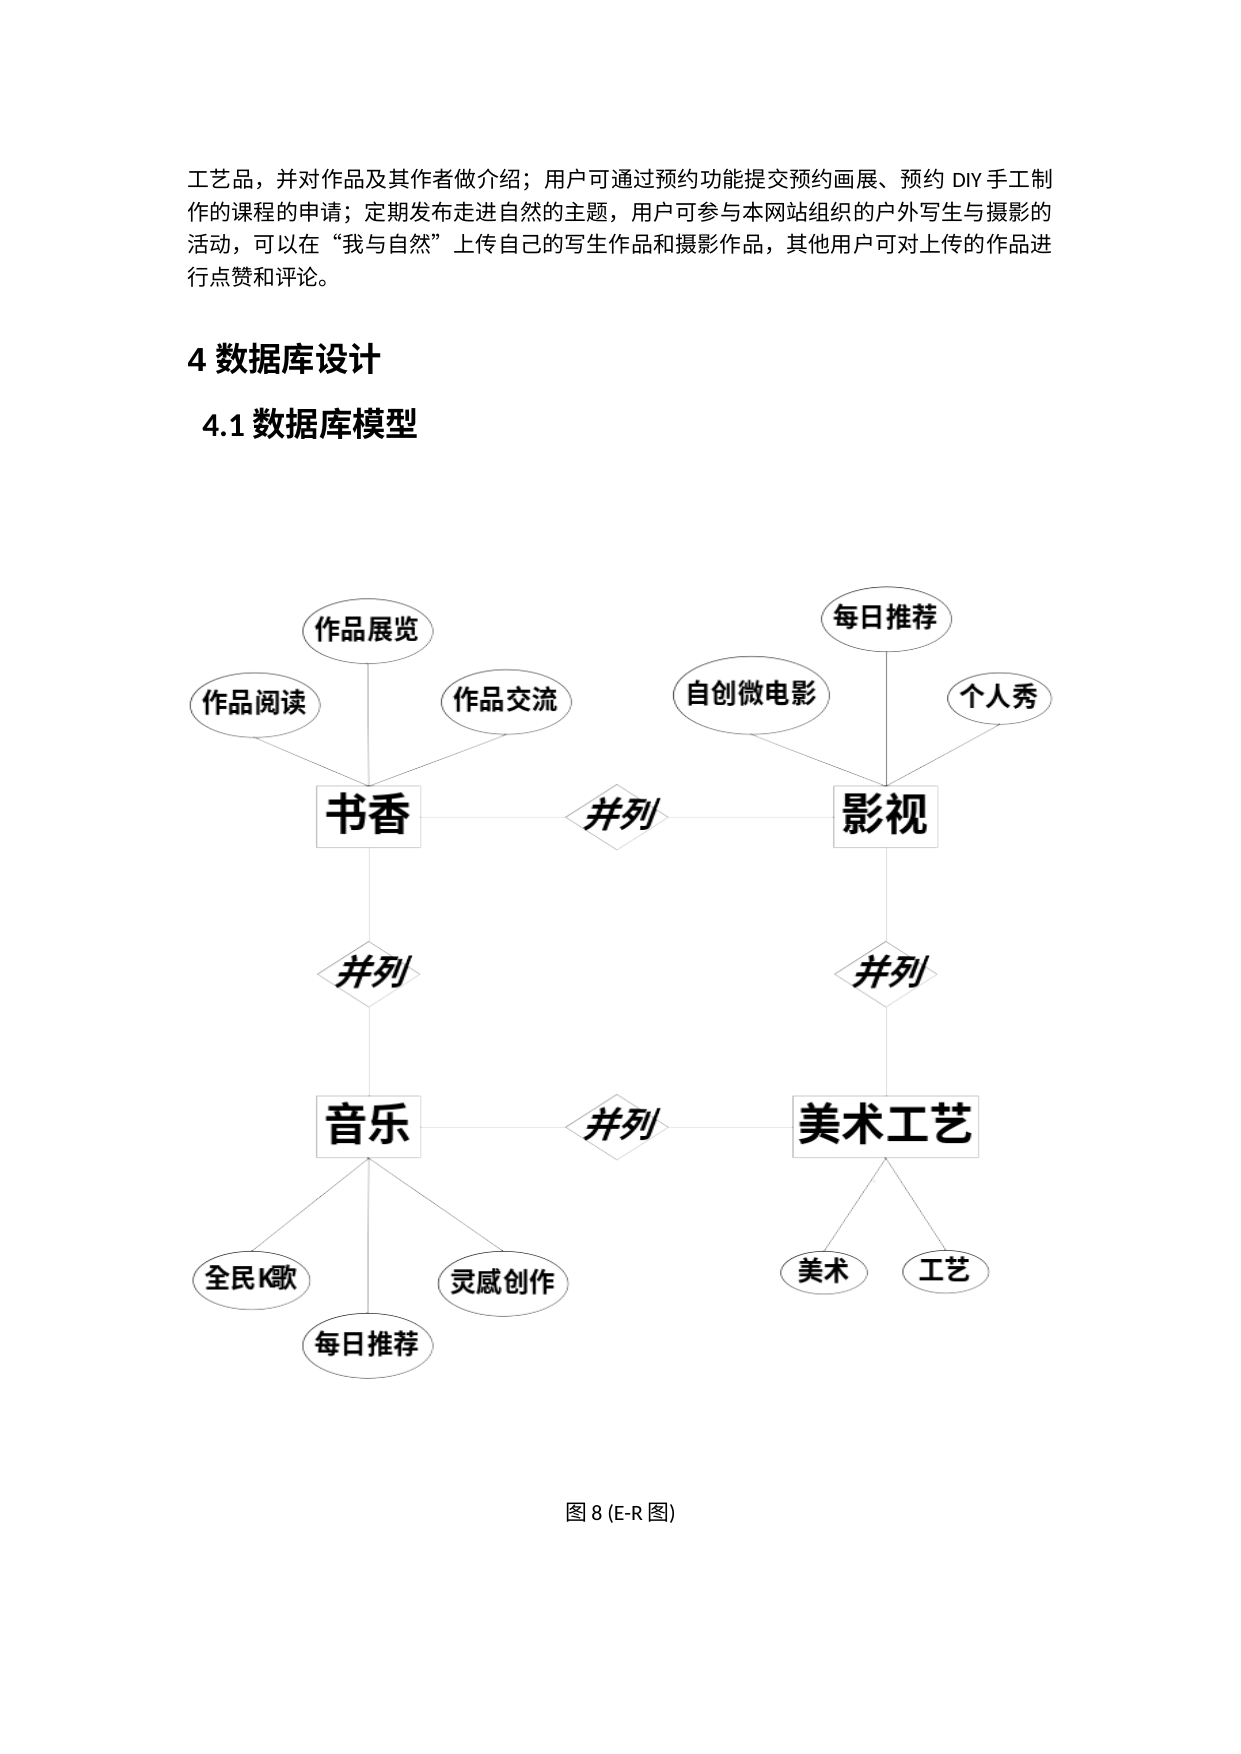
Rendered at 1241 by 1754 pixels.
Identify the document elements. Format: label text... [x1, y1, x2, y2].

text 4.1 数据库模型 [187, 389, 1053, 454]
text 4 数据库设计 [187, 324, 1053, 389]
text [187, 162, 1053, 292]
text 图8 (E-R图) [187, 1494, 1053, 1527]
